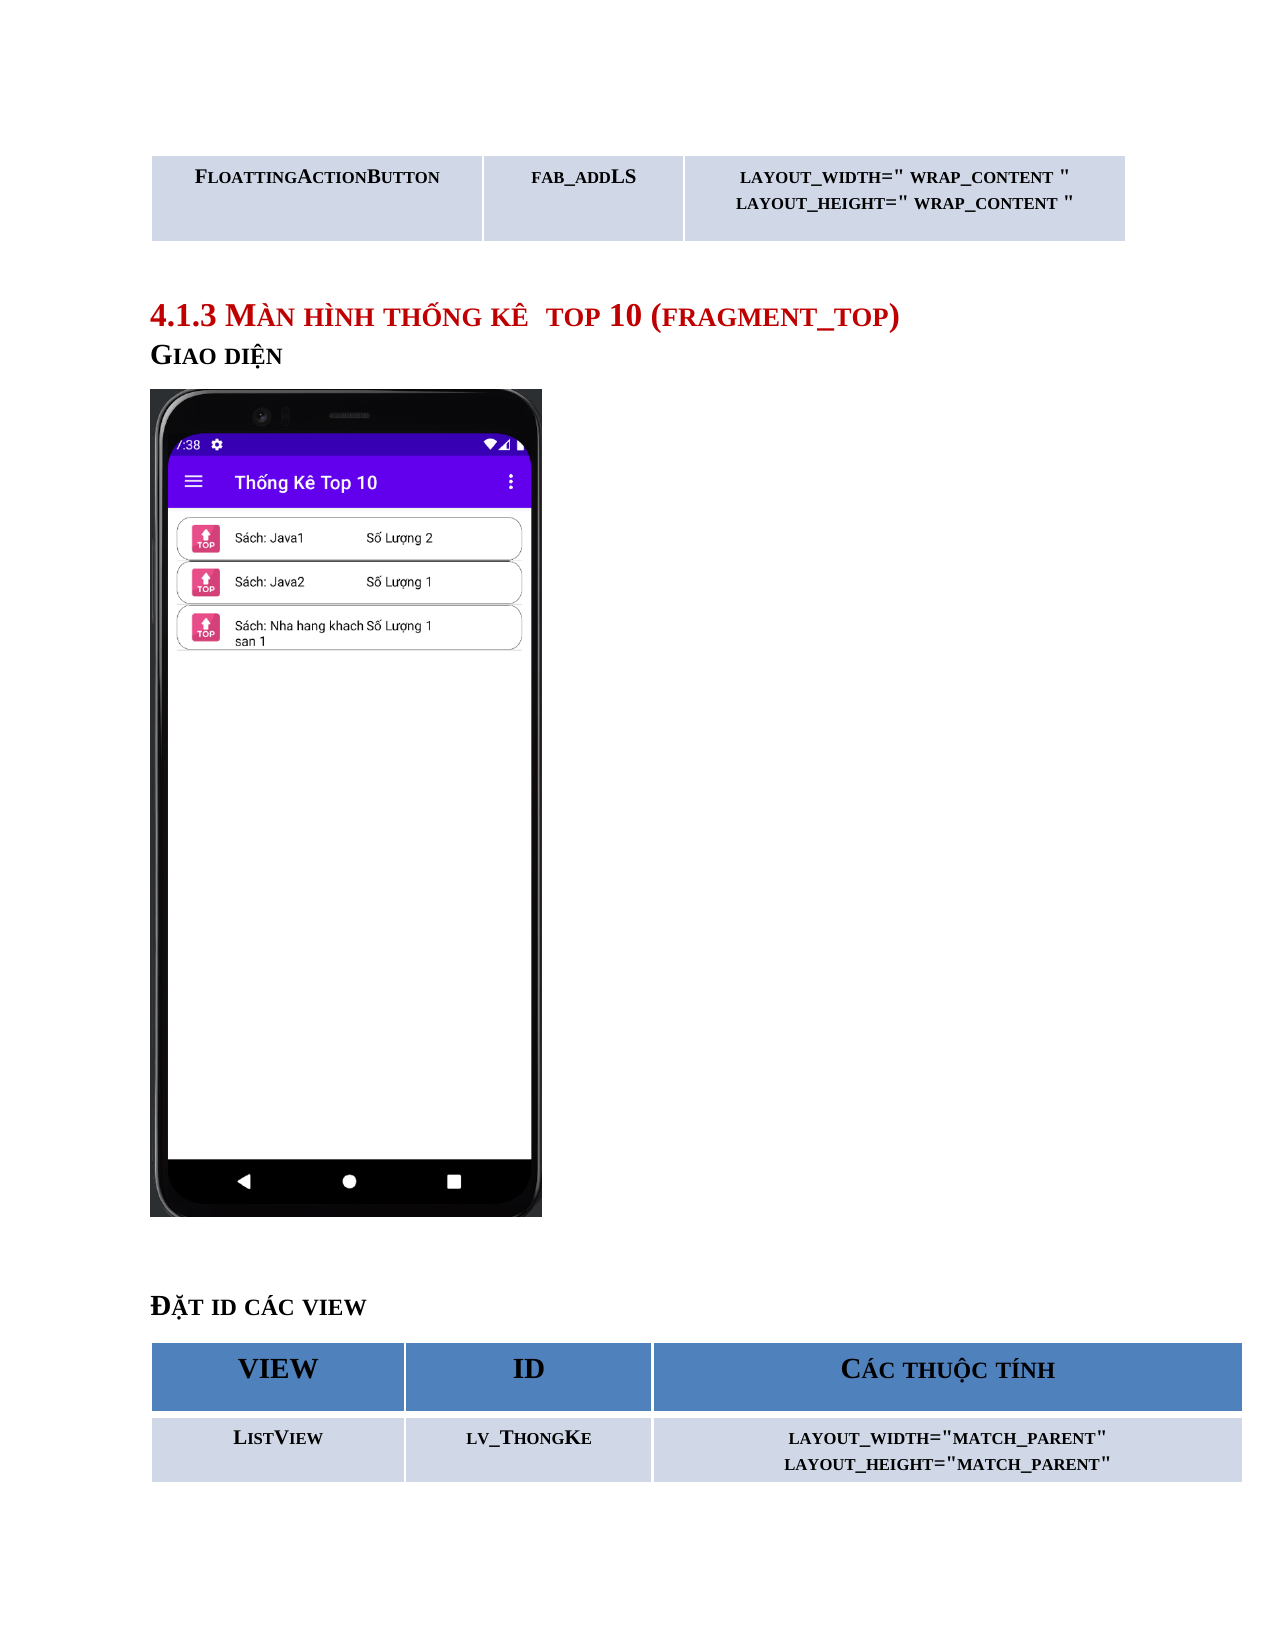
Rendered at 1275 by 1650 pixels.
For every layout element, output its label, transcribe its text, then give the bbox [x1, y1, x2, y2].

subtitle Màn hình thống kê top 10 (fragment_top) [150, 295, 1125, 334]
text Đặt id các view [150, 1288, 1125, 1322]
table_cell ListView [152, 1418, 404, 1482]
table_cell layout_width="match_parent" layout_height="match_parent" [654, 1418, 1242, 1482]
picture [150, 389, 542, 1217]
table_cell FloattingActionButton [152, 156, 482, 241]
table_header ID [406, 1343, 651, 1411]
table_cell fab_addLS [484, 156, 683, 241]
table_cell lv_ThongKe [406, 1418, 651, 1482]
table_header Các thuộc tính [654, 1343, 1242, 1411]
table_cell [685, 156, 1125, 241]
text Giao diện [150, 337, 1125, 370]
table_header VIEW [152, 1343, 404, 1411]
